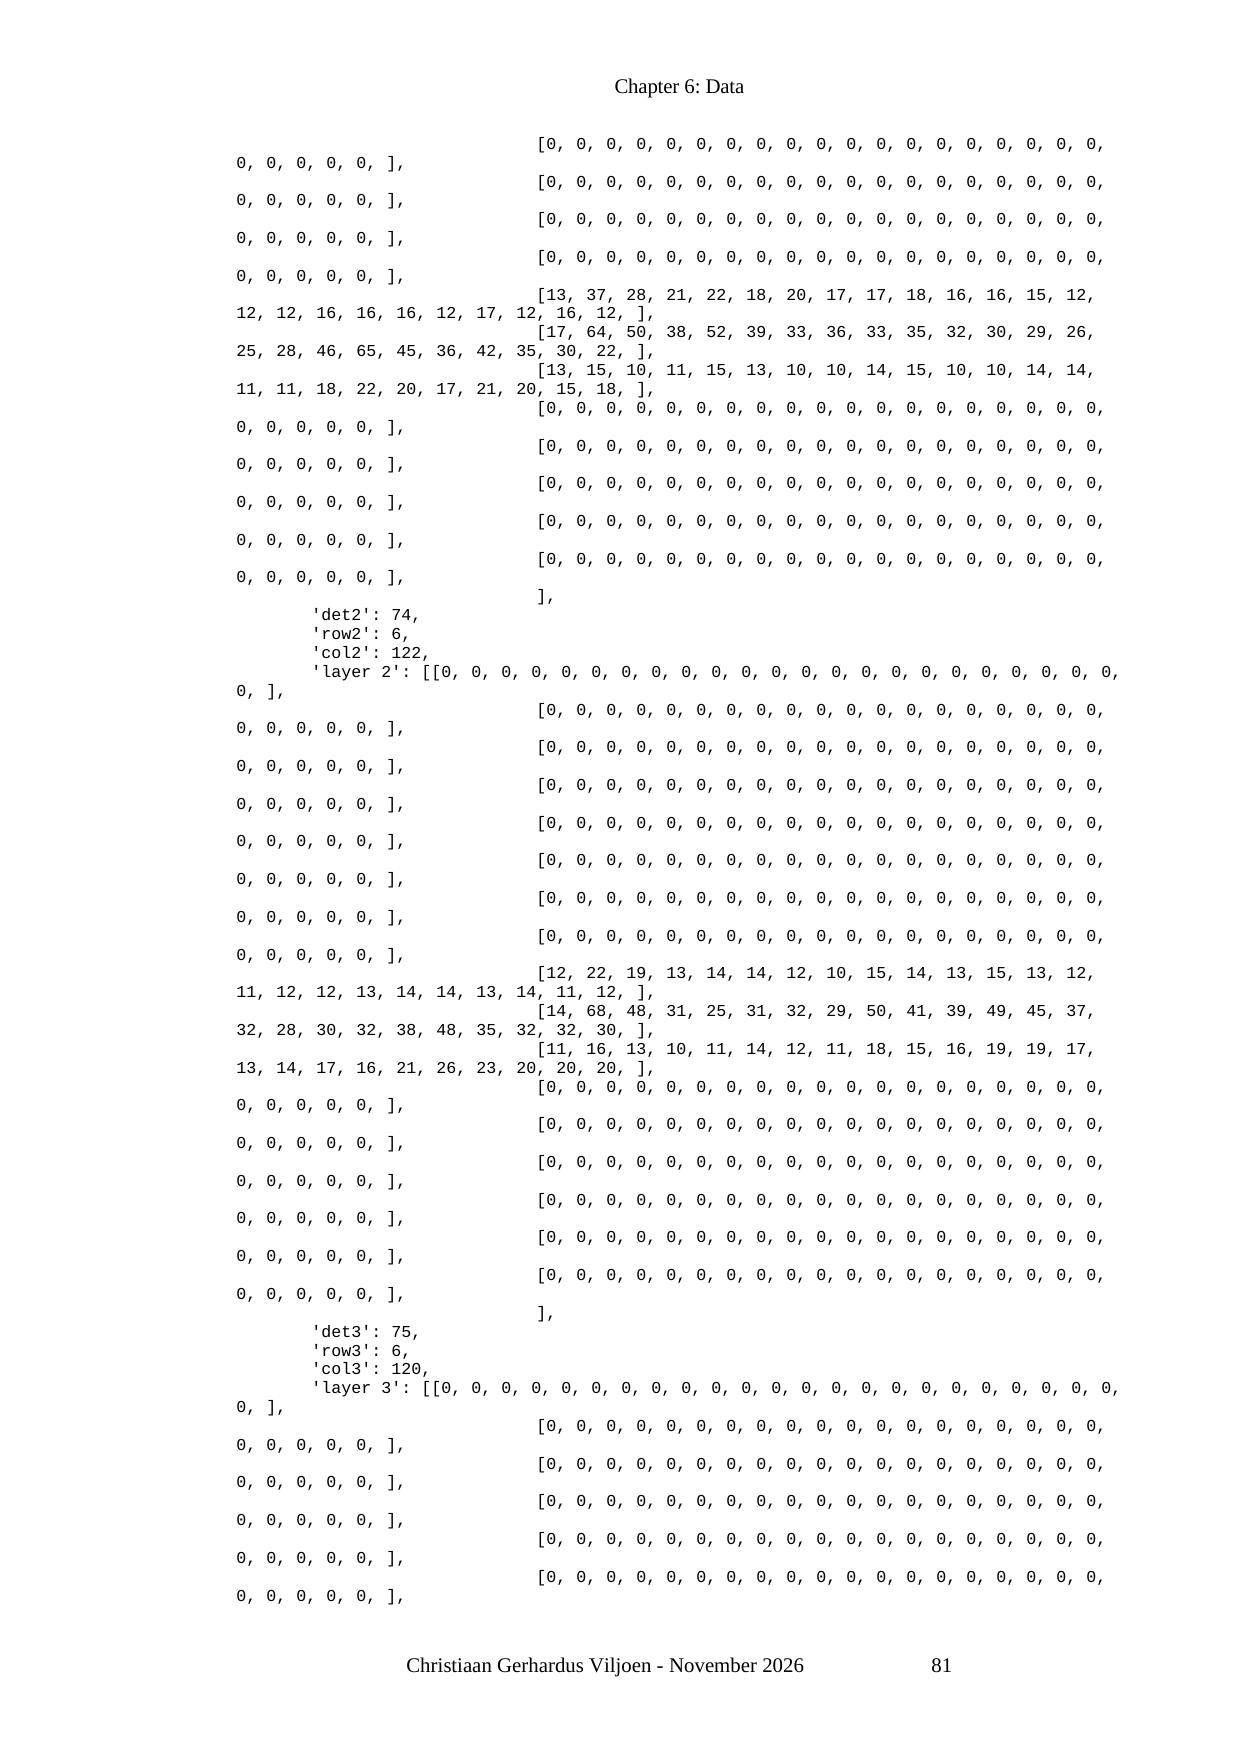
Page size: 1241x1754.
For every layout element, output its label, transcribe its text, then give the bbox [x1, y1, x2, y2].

text [0, 0, 0, 0, 0, 0, 0, 0, 0, 0, 0, 0, 0, 0, 0, 0, 0, 0, 0, 0, 0, 0, 0, 0, ], [236, 248, 1122, 286]
text 'col2': 122, [236, 644, 1122, 663]
text [0, 0, 0, 0, 0, 0, 0, 0, 0, 0, 0, 0, 0, 0, 0, 0, 0, 0, 0, 0, 0, 0, 0, 0, ], [236, 701, 1122, 739]
text [0, 0, 0, 0, 0, 0, 0, 0, 0, 0, 0, 0, 0, 0, 0, 0, 0, 0, 0, 0, 0, 0, 0, 0, ], [236, 1493, 1122, 1531]
text 'row3': 6, [236, 1342, 1122, 1361]
text 'det3': 75, [236, 1323, 1122, 1342]
text [0, 0, 0, 0, 0, 0, 0, 0, 0, 0, 0, 0, 0, 0, 0, 0, 0, 0, 0, 0, 0, 0, 0, 0, ], [236, 135, 1122, 173]
text [0, 0, 0, 0, 0, 0, 0, 0, 0, 0, 0, 0, 0, 0, 0, 0, 0, 0, 0, 0, 0, 0, 0, 0, ], [236, 475, 1122, 512]
text [0, 0, 0, 0, 0, 0, 0, 0, 0, 0, 0, 0, 0, 0, 0, 0, 0, 0, 0, 0, 0, 0, 0, 0, ], [236, 173, 1122, 211]
text [0, 0, 0, 0, 0, 0, 0, 0, 0, 0, 0, 0, 0, 0, 0, 0, 0, 0, 0, 0, 0, 0, 0, 0, ], [236, 399, 1122, 437]
text [0, 0, 0, 0, 0, 0, 0, 0, 0, 0, 0, 0, 0, 0, 0, 0, 0, 0, 0, 0, 0, 0, 0, 0, ], [236, 776, 1122, 814]
text 'layer 3': [[0, 0, 0, 0, 0, 0, 0, 0, 0, 0, 0, 0, 0, 0, 0, 0, 0, 0, 0, 0, 0, 0, 0, 0, ], [236, 1380, 1122, 1417]
text [0, 0, 0, 0, 0, 0, 0, 0, 0, 0, 0, 0, 0, 0, 0, 0, 0, 0, 0, 0, 0, 0, 0, 0, ], [236, 739, 1122, 776]
text ], [236, 588, 1122, 607]
text [13, 15, 10, 11, 15, 13, 10, 10, 14, 15, 10, 10, 14, 14, 11, 11, 18, 22, 20, 17, 21, 20, 15, 18, ], [236, 362, 1122, 399]
text [0, 0, 0, 0, 0, 0, 0, 0, 0, 0, 0, 0, 0, 0, 0, 0, 0, 0, 0, 0, 0, 0, 0, 0, ], [236, 512, 1122, 550]
text [0, 0, 0, 0, 0, 0, 0, 0, 0, 0, 0, 0, 0, 0, 0, 0, 0, 0, 0, 0, 0, 0, 0, 0, ], [236, 550, 1122, 588]
text [14, 68, 48, 31, 25, 31, 32, 29, 50, 41, 39, 49, 45, 37, 32, 28, 30, 32, 38, 48, 35, 32, 32, 30, ], [236, 1003, 1122, 1040]
text [0, 0, 0, 0, 0, 0, 0, 0, 0, 0, 0, 0, 0, 0, 0, 0, 0, 0, 0, 0, 0, 0, 0, 0, ], [236, 437, 1122, 475]
text [0, 0, 0, 0, 0, 0, 0, 0, 0, 0, 0, 0, 0, 0, 0, 0, 0, 0, 0, 0, 0, 0, 0, 0, ], [236, 889, 1122, 927]
text [0, 0, 0, 0, 0, 0, 0, 0, 0, 0, 0, 0, 0, 0, 0, 0, 0, 0, 0, 0, 0, 0, 0, 0, ], [236, 1229, 1122, 1267]
text [0, 0, 0, 0, 0, 0, 0, 0, 0, 0, 0, 0, 0, 0, 0, 0, 0, 0, 0, 0, 0, 0, 0, 0, ], [236, 1267, 1122, 1304]
text [0, 0, 0, 0, 0, 0, 0, 0, 0, 0, 0, 0, 0, 0, 0, 0, 0, 0, 0, 0, 0, 0, 0, 0, ], [236, 1116, 1122, 1153]
text 'row2': 6, [236, 626, 1122, 644]
text [17, 64, 50, 38, 52, 39, 33, 36, 33, 35, 32, 30, 29, 26, 25, 28, 46, 65, 45, 36, 42, 35, 30, 22, ], [236, 324, 1122, 362]
text [0, 0, 0, 0, 0, 0, 0, 0, 0, 0, 0, 0, 0, 0, 0, 0, 0, 0, 0, 0, 0, 0, 0, 0, ], [236, 1568, 1122, 1606]
text [0, 0, 0, 0, 0, 0, 0, 0, 0, 0, 0, 0, 0, 0, 0, 0, 0, 0, 0, 0, 0, 0, 0, 0, ], [236, 852, 1122, 889]
text [0, 0, 0, 0, 0, 0, 0, 0, 0, 0, 0, 0, 0, 0, 0, 0, 0, 0, 0, 0, 0, 0, 0, 0, ], [236, 1455, 1122, 1493]
text [0, 0, 0, 0, 0, 0, 0, 0, 0, 0, 0, 0, 0, 0, 0, 0, 0, 0, 0, 0, 0, 0, 0, 0, ], [236, 1153, 1122, 1191]
text [0, 0, 0, 0, 0, 0, 0, 0, 0, 0, 0, 0, 0, 0, 0, 0, 0, 0, 0, 0, 0, 0, 0, 0, ], [236, 1531, 1122, 1568]
text [0, 0, 0, 0, 0, 0, 0, 0, 0, 0, 0, 0, 0, 0, 0, 0, 0, 0, 0, 0, 0, 0, 0, 0, ], [236, 927, 1122, 965]
text [11, 16, 13, 10, 11, 14, 12, 11, 18, 15, 16, 19, 19, 17, 13, 14, 17, 16, 21, 26, 23, 20, 20, 20, ], [236, 1040, 1122, 1078]
text [0, 0, 0, 0, 0, 0, 0, 0, 0, 0, 0, 0, 0, 0, 0, 0, 0, 0, 0, 0, 0, 0, 0, 0, ], [236, 1078, 1122, 1116]
text 'det2': 74, [236, 607, 1122, 626]
text [0, 0, 0, 0, 0, 0, 0, 0, 0, 0, 0, 0, 0, 0, 0, 0, 0, 0, 0, 0, 0, 0, 0, 0, ], [236, 211, 1122, 248]
text ], [236, 1304, 1122, 1323]
text [0, 0, 0, 0, 0, 0, 0, 0, 0, 0, 0, 0, 0, 0, 0, 0, 0, 0, 0, 0, 0, 0, 0, 0, ], [236, 1191, 1122, 1229]
text [0, 0, 0, 0, 0, 0, 0, 0, 0, 0, 0, 0, 0, 0, 0, 0, 0, 0, 0, 0, 0, 0, 0, 0, ], [236, 814, 1122, 852]
text [0, 0, 0, 0, 0, 0, 0, 0, 0, 0, 0, 0, 0, 0, 0, 0, 0, 0, 0, 0, 0, 0, 0, 0, ], [236, 1417, 1122, 1455]
text [13, 37, 28, 21, 22, 18, 20, 17, 17, 18, 16, 16, 15, 12, 12, 12, 16, 16, 16, 12, 17, 12, 16, 12, ], [236, 286, 1122, 324]
text [12, 22, 19, 13, 14, 14, 12, 10, 15, 14, 13, 15, 13, 12, 11, 12, 12, 13, 14, 14, 13, 14, 11, 12, ], [236, 965, 1122, 1003]
text 'col3': 120, [236, 1361, 1122, 1380]
text 'layer 2': [[0, 0, 0, 0, 0, 0, 0, 0, 0, 0, 0, 0, 0, 0, 0, 0, 0, 0, 0, 0, 0, 0, 0, 0, ], [236, 663, 1122, 701]
